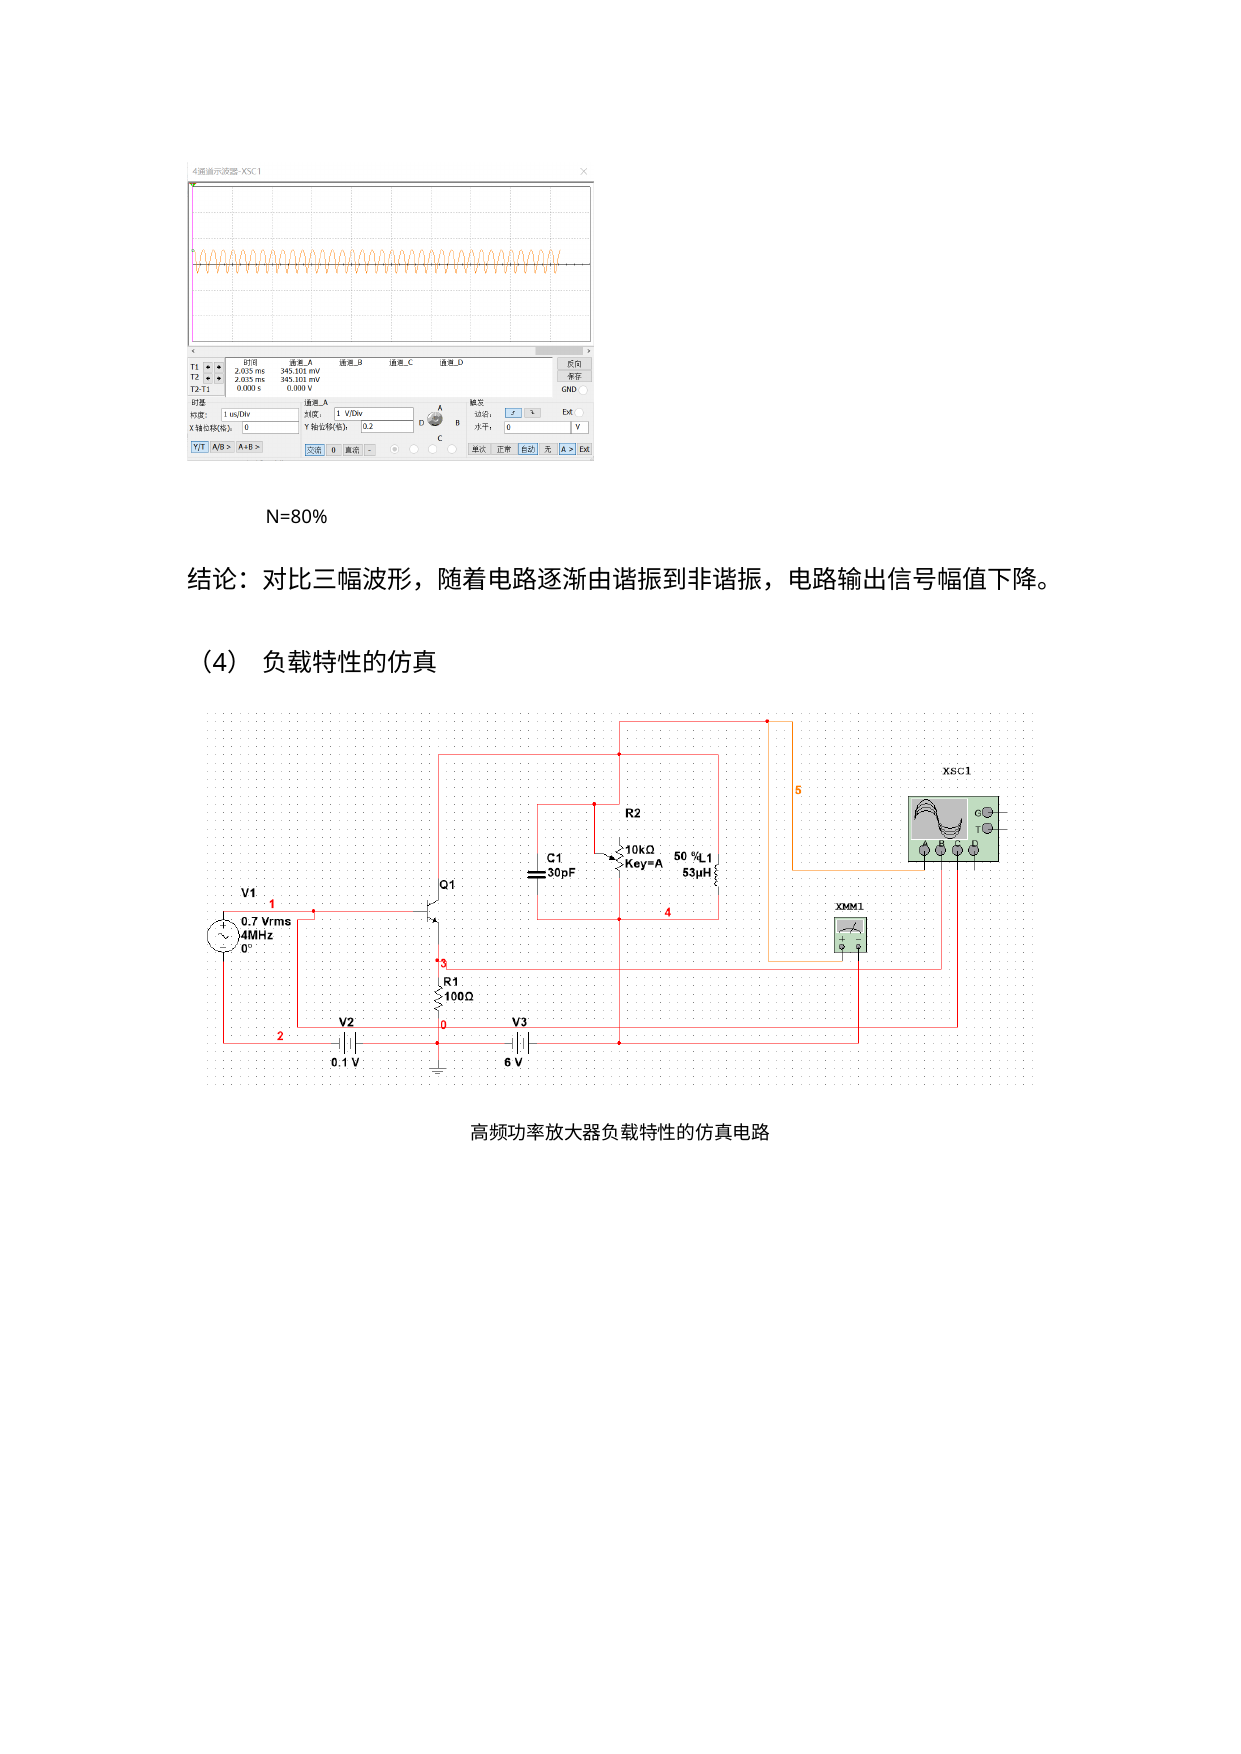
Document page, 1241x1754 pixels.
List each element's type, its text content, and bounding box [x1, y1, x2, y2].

picture [205, 711, 1035, 1085]
text 高频功率放大器负载特性的仿真电路 [187, 1115, 1053, 1147]
list 负载特性的仿真 [187, 628, 1053, 693]
text 结论：对比三幅波形，随着电路逐渐由谐振到非谐振，电路输出信号幅值下降。 [187, 545, 1053, 610]
text N=80% [187, 500, 1053, 533]
picture [187, 162, 594, 461]
